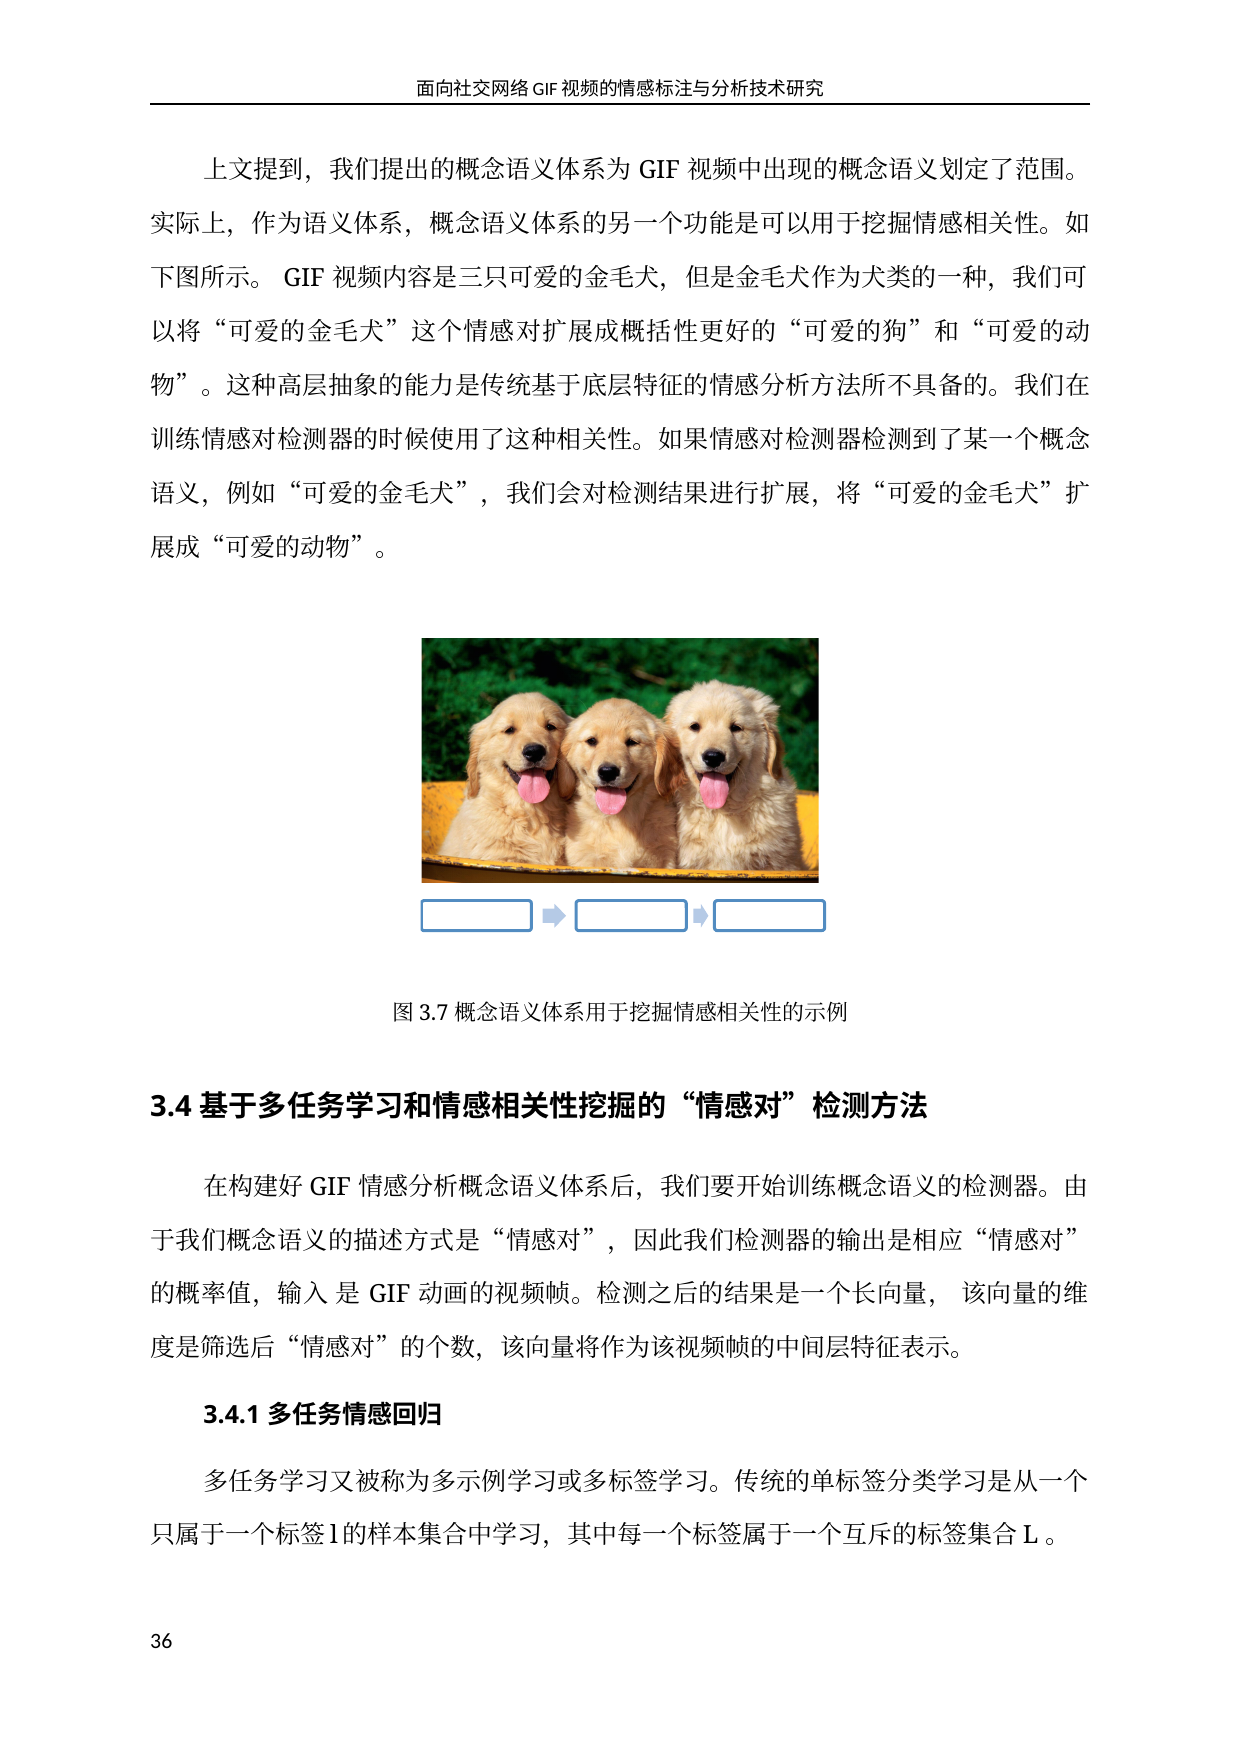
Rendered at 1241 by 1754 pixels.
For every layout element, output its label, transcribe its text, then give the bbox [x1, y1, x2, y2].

text 在构建好GIF 情感分析概念语义体系后，我们要开始训练概念语义的检测器。由于我们概念语义的描述方式是“情感对”，因此我们检测器的输出是相应“情感对”的概率值，输入 是 GIF 动画的视频帧。检测之后的结果是一个长向量， 该向量的维度是筛选后“情感对”的个数，该向量将作为该视频帧的中间层特征表示。 [150, 1166, 1090, 1364]
picture [421, 638, 819, 883]
text 3.4 基于多任务学习和情感相关性挖掘的“情感对”检测方法 [150, 1083, 1090, 1125]
text 多任务学习又被称为多示例学习或多标签学习。传统的单标签分类学习是从一个只属于一个标签l的样本集合中学习，其中每一个标签属于一个互斥的标签集合L 。 [150, 1461, 1090, 1551]
text 上文提到，我们提出的概念语义体系为 GIF 视频中出现的概念语义划定了范围。实际上，作为语义体系，概念语义体系的另一个功能是可以用于挖掘情感相关性。如下图所示。 GIF 视频内容是三只可爱的金毛犬，但是金毛犬作为犬类的一种，我们可以将“可爱的金毛犬”这个情感对扩展成概括性更好的“可爱的狗”和“可爱的动物”。这种高层抽象的能力是传统基于底层特征的情感分析方法所不具备的。我们在训练情感对检测器的时候使用了这种相关性。如果情感对检测器检测到了某一个概念语义，例如“可爱的金毛犬”，我们会对检测结果进行扩展，将“可爱的金毛犬”扩展成“可爱的动物”。 [150, 150, 1090, 563]
text 3.4.1 多任务情感回归 [150, 1394, 1090, 1431]
text 图3.7 概念语义体系用于挖掘情感相关性的示例 [150, 995, 1090, 1027]
